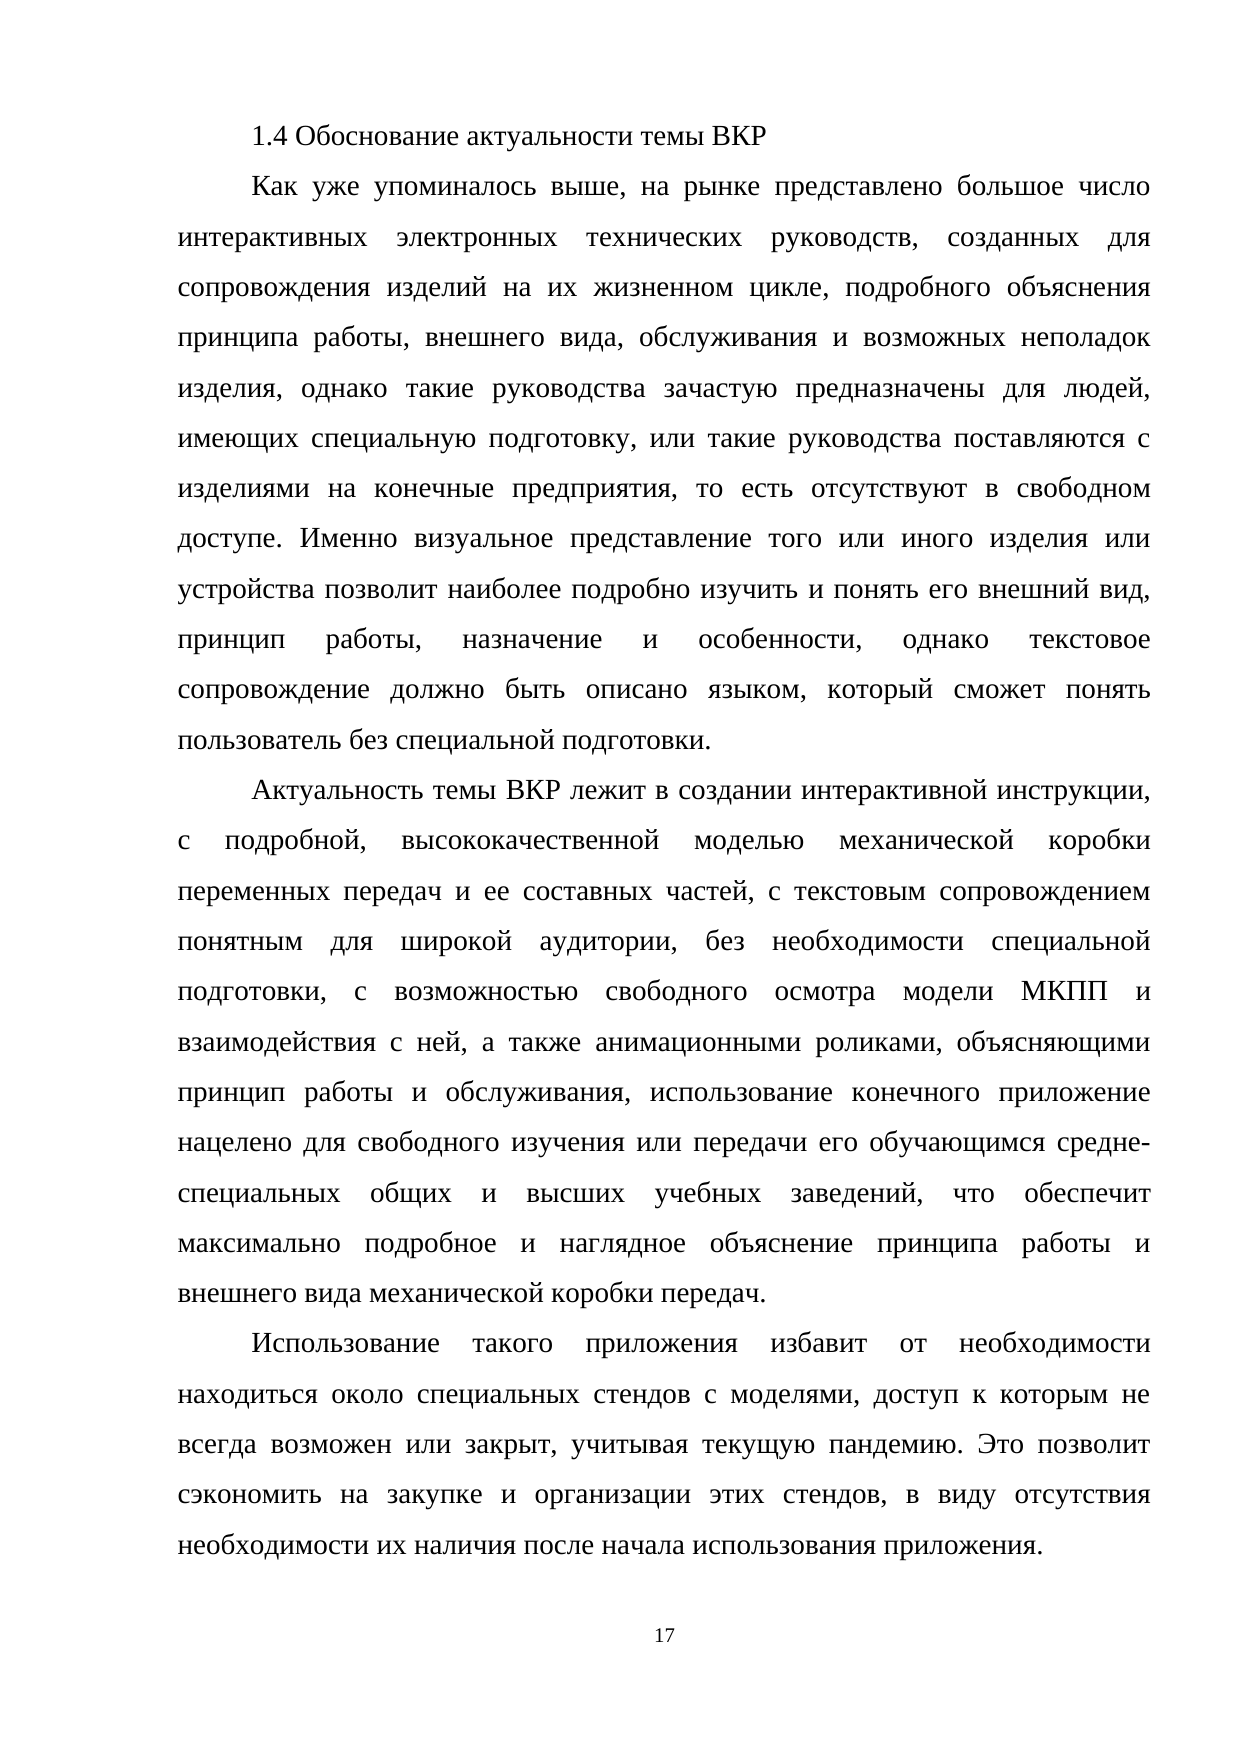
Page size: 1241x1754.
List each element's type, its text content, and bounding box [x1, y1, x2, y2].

text Актуальность темы ВКР лежит в создании интерактивной инструкции, с подробной, высококачественной моделью механической коробки переменных передач и ее составных частей, с текстовым сопровождением понятным для широкой аудитории, без необходимости специальной подготовки, с возможностью свободного осмотра модели МКПП и взаимодействия с ней, а также анимационными роликами, объясняющими принцип работы и обслуживания, использование конечного приложение нацелено для свободного изучения или передачи его обучающимся средне-специальных общих и высших учебных заведений, что обеспечит максимально подробное и наглядное объяснение принципа работы и внешнего вида механической коробки передач. [177, 772, 1152, 1309]
subtitle Обоснование актуальности темы ВКР [177, 118, 1152, 152]
text Как уже упоминалось выше, на рынке представлено большое число интерактивных электронных технических руководств, созданных для сопровождения изделий на их жизненном цикле, подробного объяснения принципа работы, внешнего вида, обслуживания и возможных неполадок изделия, однако такие руководства зачастую предназначены для людей, имеющих специальную подготовку, или такие руководства поставляются с изделиями на конечные предприятия, то есть отсутствуют в свободном доступе. Именно визуальное представление того или иного изделия или устройства позволит наиболее подробно изучить и понять его внешний вид, принцип работы, назначение и особенности, однако текстовое сопровождение должно быть описано языком, который сможет понять пользователь без специальной подготовки. [177, 168, 1152, 755]
text Использование такого приложения избавит от необходимости находиться около специальных стендов с моделями, доступ к которым не всегда возможен или закрыт, учитывая текущую пандемию. Это позволит сэкономить на закупке и организации этих стендов, в виду отсутствия необходимости их наличия после начала использования приложения. [177, 1326, 1152, 1560]
